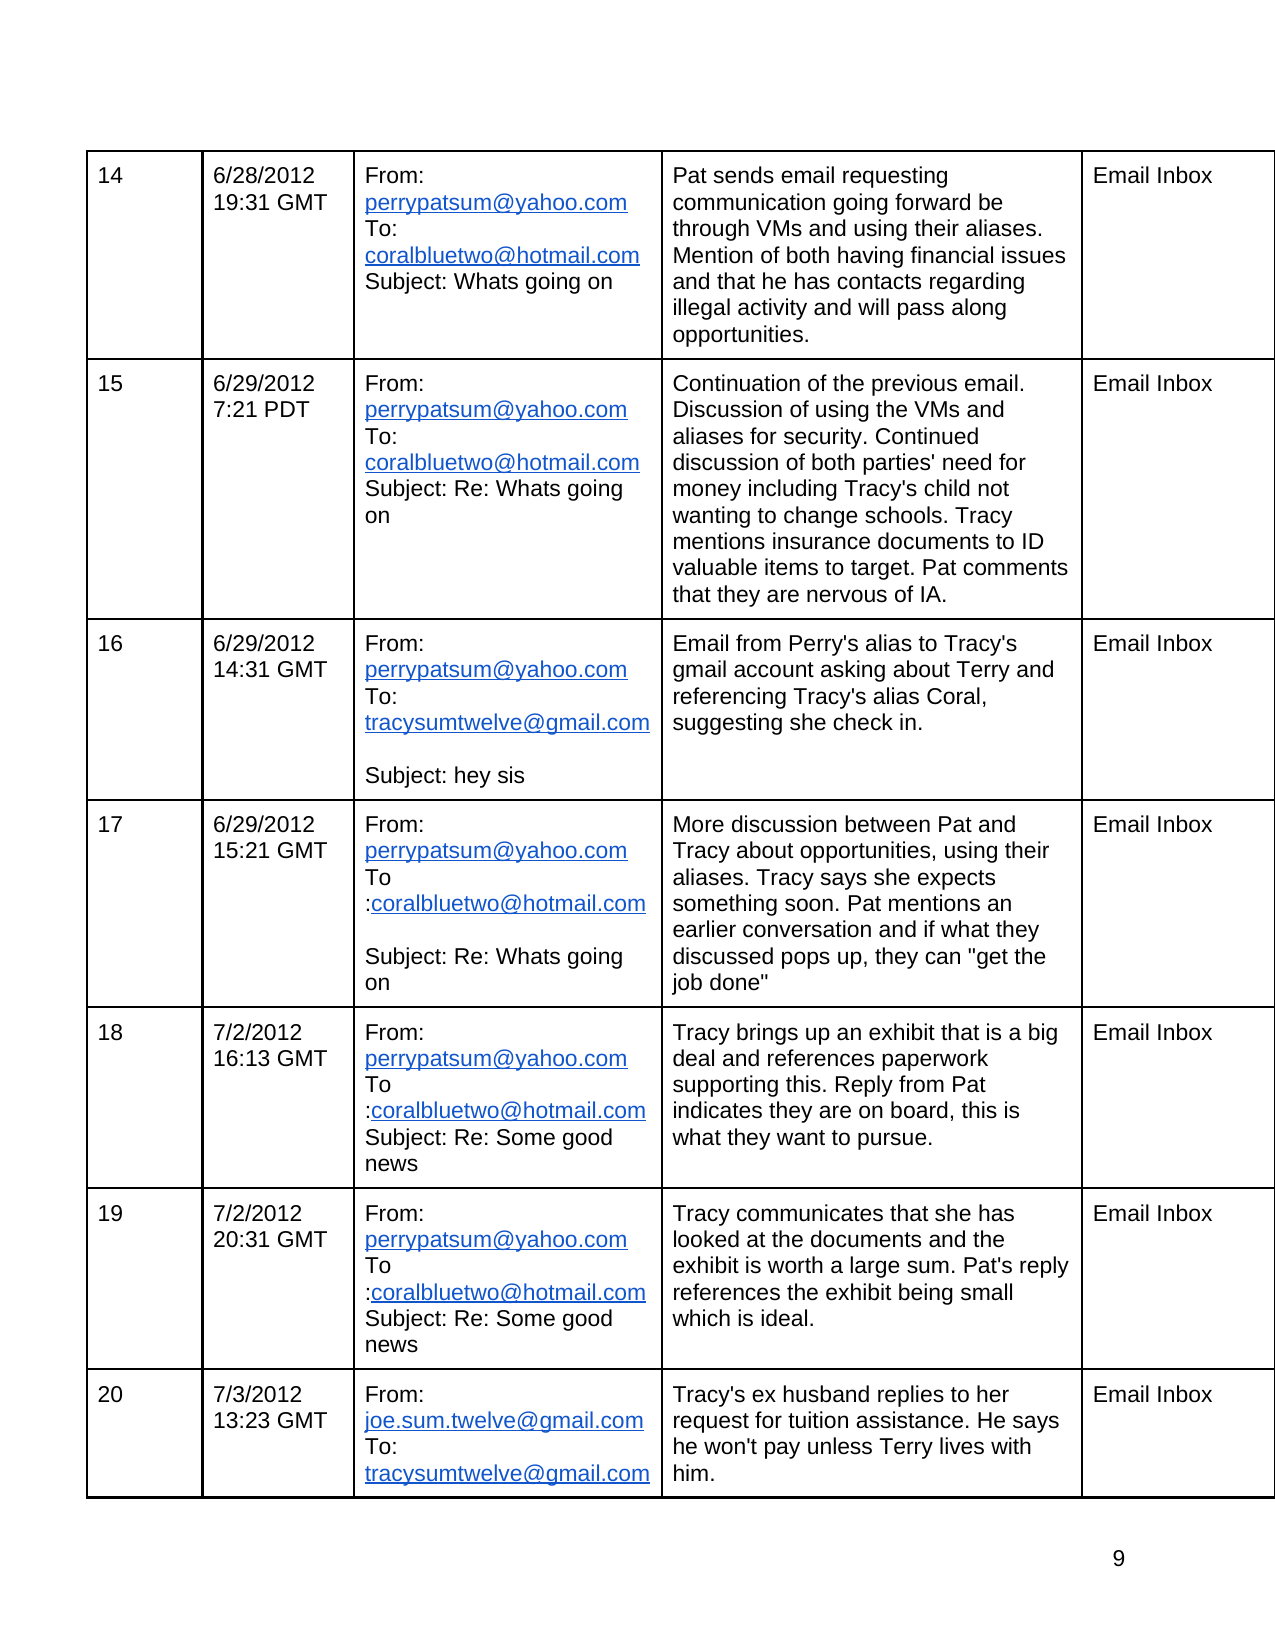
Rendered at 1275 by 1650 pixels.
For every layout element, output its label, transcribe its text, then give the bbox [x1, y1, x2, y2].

table_cell From: perrypatsum@yahoo.com To: tracysumtwelve@gmail.com Subject: hey sis [355, 620, 661, 798]
table_cell Email Inbox [1083, 360, 1274, 617]
table_cell 14 [88, 152, 201, 357]
table_cell Continuation of the previous email. Discussion of using the VMs and aliases for security. Continued discussion of both parties' need for money including Tracy's child not wanting to change schools. Tracy mentions insurance documents to ID valuable items to target. Pat comments that they are nervous of IA. [663, 360, 1081, 617]
table_cell 6/29/2012 15:21 GMT [204, 801, 353, 1006]
table_cell 6/28/2012 19:31 GMT [204, 152, 353, 357]
table_cell From: perrypatsum@yahoo.com To: coralbluetwo@hotmail.com Subject: Re: Whats going on [355, 360, 661, 617]
table_cell 20 [88, 1370, 201, 1496]
table_cell 18 [88, 1008, 201, 1187]
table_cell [355, 1370, 661, 1496]
table_cell Email from Perry's alias to Tracy's gmail account asking about Terry and referencing Tracy's alias Coral, suggesting she check in. [663, 620, 1081, 798]
table_cell 7/2/2012 20:31 GMT [204, 1189, 353, 1368]
table_cell Email Inbox [1083, 1008, 1274, 1187]
table_cell From: perrypatsum@yahoo.com To:coralbluetwo@hotmail.com Subject: Re: Some good news [355, 1008, 661, 1187]
table_cell Tracy brings up an exhibit that is a big deal and references paperwork supporting this. Reply from Pat indicates they are on board, this is what they want to pursue. [663, 1008, 1081, 1187]
table_cell 17 [88, 801, 201, 1006]
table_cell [663, 1370, 1081, 1496]
table_cell 6/29/2012 7:21 PDT [204, 360, 353, 617]
table_cell Email Inbox [1083, 1370, 1274, 1496]
table_cell From: perrypatsum@yahoo.com To:coralbluetwo@hotmail.com Subject: Re: Whats going on [355, 801, 661, 1006]
table_cell Email Inbox [1083, 620, 1274, 798]
table_cell 7/3/2012 13:23 GMT [204, 1370, 353, 1496]
table_cell 6/29/2012 14:31 GMT [204, 620, 353, 798]
table_cell 15 [88, 360, 201, 617]
table_cell Email Inbox [1083, 152, 1274, 357]
table_cell From: perrypatsum@yahoo.com To:coralbluetwo@hotmail.com Subject: Re: Some good news [355, 1189, 661, 1368]
table_cell 16 [88, 620, 201, 798]
table_cell Email Inbox [1083, 1189, 1274, 1368]
table_cell Tracy communicates that she has looked at the documents and the exhibit is worth a large sum. Pat's reply references the exhibit being small which is ideal. [663, 1189, 1081, 1368]
table_cell More discussion between Pat and Tracy about opportunities, using their aliases. Tracy says she expects something soon. Pat mentions an earlier conversation and if what they discussed pops up, they can "get the job done" [663, 801, 1081, 1006]
table_cell Pat sends email requesting communication going forward be through VMs and using their aliases. Mention of both having financial issues and that he has contacts regarding illegal activity and will pass along opportunities. [663, 152, 1081, 357]
table_cell 7/2/2012 16:13 GMT [204, 1008, 353, 1187]
table_cell 19 [88, 1189, 201, 1368]
table_cell From: perrypatsum@yahoo.com To: coralbluetwo@hotmail.com Subject: Whats going on [355, 152, 661, 357]
table_cell Email Inbox [1083, 801, 1274, 1006]
